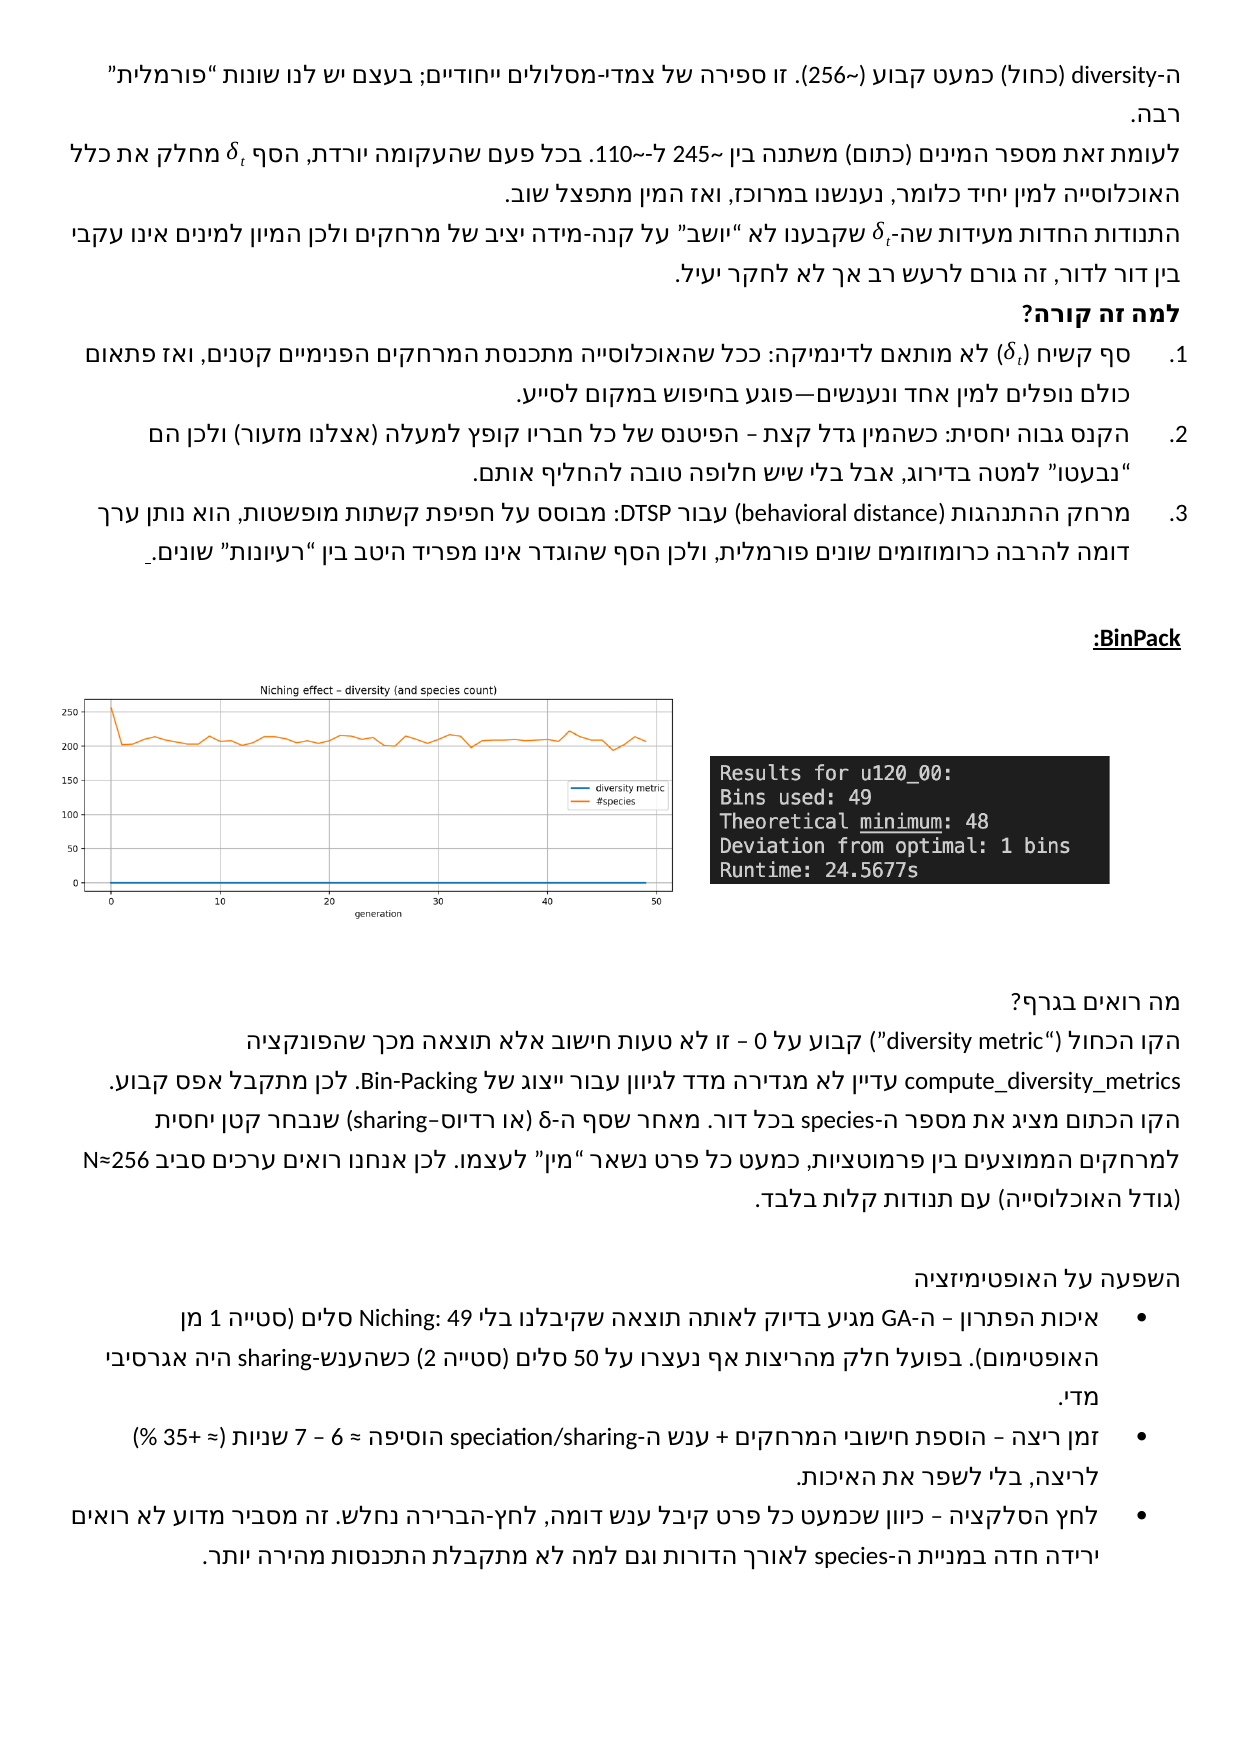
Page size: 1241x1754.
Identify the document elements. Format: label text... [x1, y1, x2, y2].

list לחץ הסלקציה – כיוון שכמעט כל פרט קיבל ענש דומה, לחץ-הברירה נחלש. זה מסביר מדוע לא רואים ירידה חדה במניית ה-species לאורך הדורות וגם למה לא מתקבלת התכנסות מהירה יותר. [59, 1500, 1137, 1570]
text למה זה קורה? [59, 298, 1181, 329]
text BinPack: [59, 622, 1181, 653]
list הקנס גבוה יחסית: כשהמין גדל קצת – הפיטנס של כל חבריו קופץ למעלה (אצלנו מזעור) ולכן הם “נבעטו” למטה בדירוג, אבל בלי שיש חלופה טובה להחליף אותם. [59, 418, 1169, 488]
text הקו הכתום מציג את מספר ה-species בכל דור. מאחר שסף ה-δ (או רדיוס–sharing) שנבחר קטן יחסית למרחקים הממוצעים בין פרמוטציות, כמעט כל פרט נשאר “מין” לעצמו. לכן אנחנו רואים ערכים סביב N≈256 (גודל האוכלוסייה) עם תנודות קלות בלבד. [59, 1104, 1181, 1214]
text לעומת זאת מספר המינים (כתום) משתנה בין ~245 ל-~110. בכל פעם שהעקומה יורדת, הסף מחלק את כלל האוכלוסייה למין יחיד כלומר, נענשנו במרוכז, ואז המין מתפצל שוב. [59, 138, 1181, 209]
list סף קשיח () לא מותאם לדינמיקה: ככל שהאוכלוסייה מתכנסת המרחקים הפנימיים קטנים, ואז פתאום כולם נופלים למין אחד ונענשים—פוגע בחיפוש במקום לסייע. [59, 338, 1169, 409]
text מה רואים בגרף? [59, 986, 1181, 1016]
text התנודות החדות מעידות שה- שקבענו לא “יושב” על קנה-מידה יציב של מרחקים ולכן המיון למינים אינו עקבי בין דור לדור, זה גורם לרעש רב אך לא לחקר יעיל. [59, 218, 1181, 289]
text הקו הכחול (“diversity metric”) קבוע על 0 – זו לא טעות חישוב אלא תוצאה מכך שהפונקציה ‎compute_diversity_metrics‎ עדיין לא מגדירה מדד לגיוון עבור ייצוג של Bin-Packing. לכן מתקבל אפס קבוע. [59, 1025, 1181, 1095]
list מרחק ההתנהגות (behavioral distance) עבור DTSP: מבוסס על חפיפת קשתות מופשטות, הוא נותן ערך דומה להרבה כרומוזומים שונים פורמלית, ולכן הסף שהוגדר אינו מפריד היטב בין “רעיונות” שונים. [59, 497, 1169, 567]
text השפעה על האופטימיזציה [59, 1263, 1181, 1293]
text ה-diversity (כחול) כמעט קבוע (~256). זו ספירה של צמדי-מסלולים ייחודיים; בעצם יש לנו שונות “פורמלית” רבה. [59, 59, 1181, 129]
picture [57, 679, 678, 923]
list איכות הפתרון – ה-GA מגיע בדיוק לאותה תוצאה שקיבלנו בלי Niching: 49 סלים (סטייה 1 מן האופטימום). בפועל חלק מהריצות אף נעצרו על 50 סלים (סטייה 2) כשהענש-sharing היה אגרסיבי מדי. [59, 1302, 1137, 1412]
picture [710, 756, 1110, 884]
list זמן ריצה – הוספת חישובי המרחקים + ענש ה-sharing/‏speciation הוסיפה ≈ 6 – 7 שניות (≈ +35 %) לריצה, בלי לשפר את האיכות. [59, 1421, 1137, 1491]
